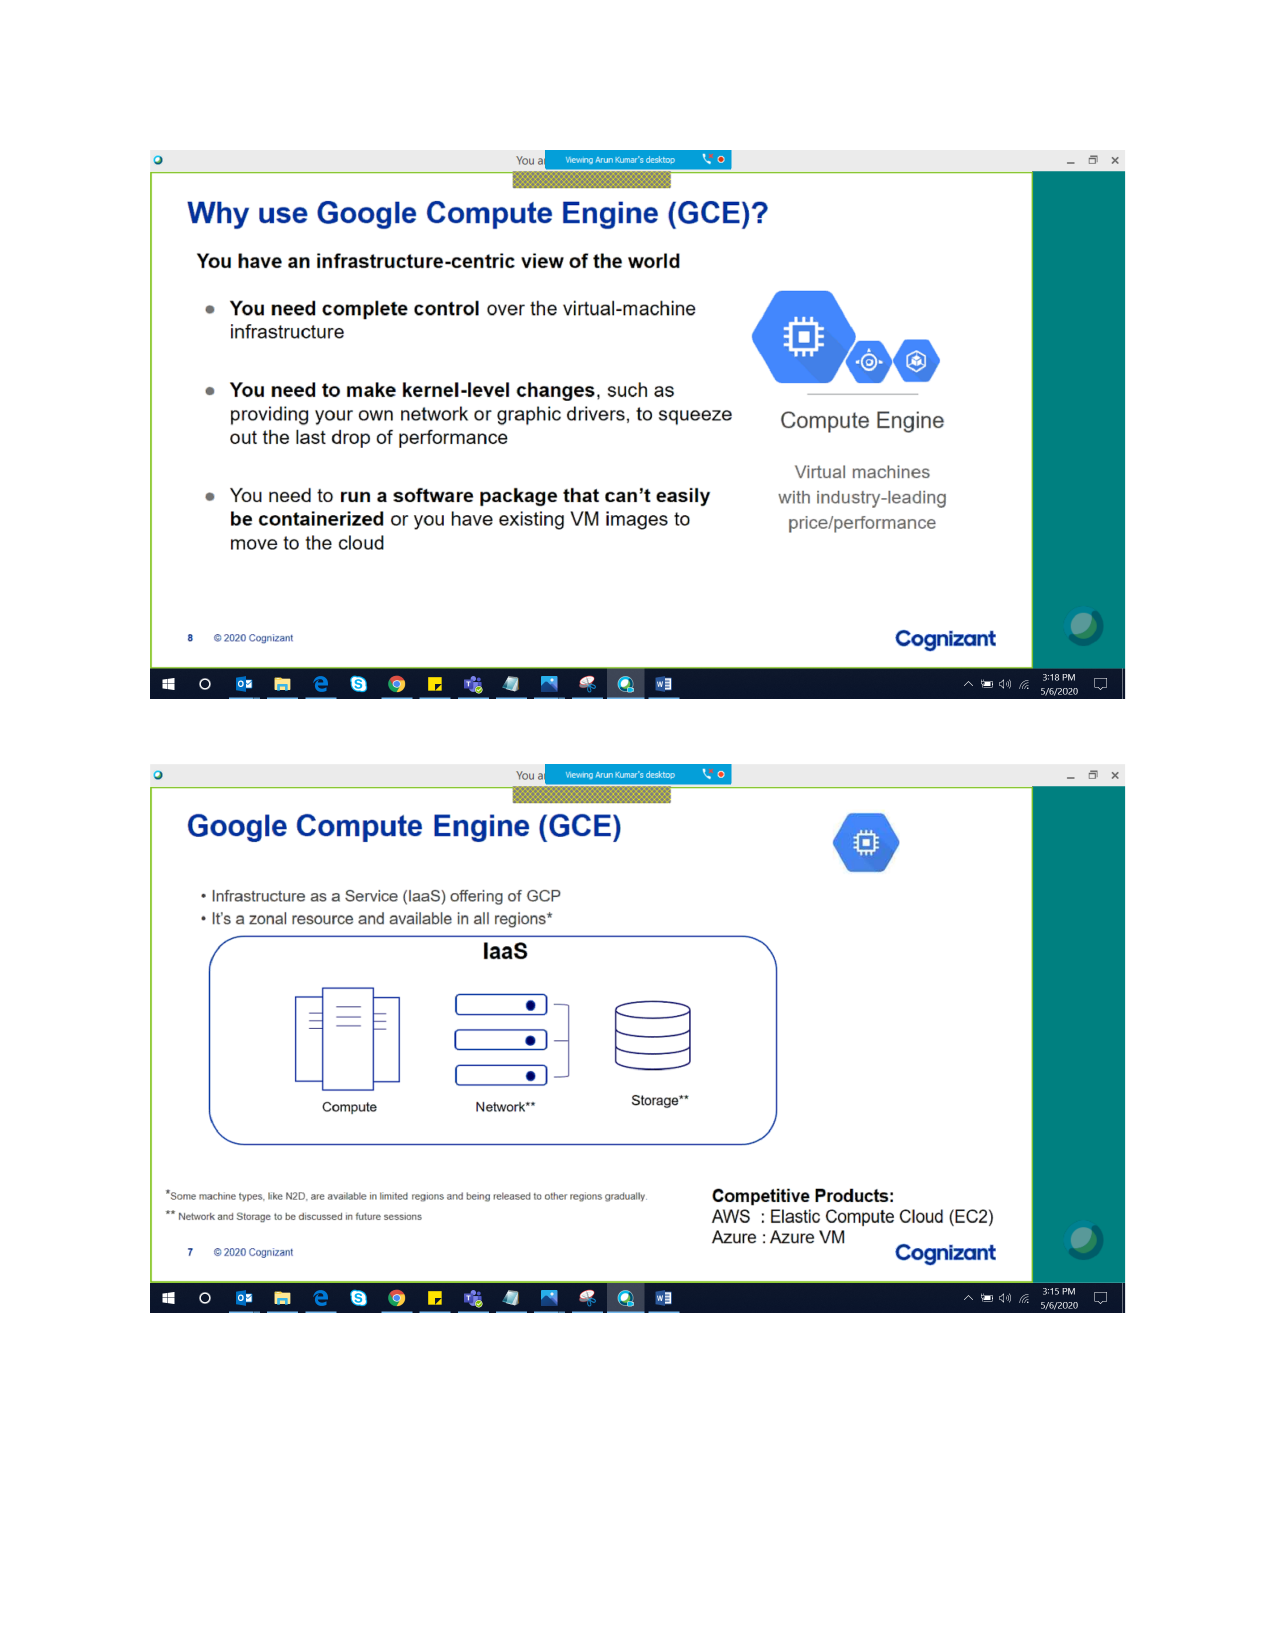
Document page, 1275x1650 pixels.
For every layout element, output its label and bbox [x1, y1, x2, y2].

picture [597, 773, 613, 777]
picture [150, 764, 1125, 1313]
picture [567, 157, 585, 162]
picture [597, 158, 613, 162]
picture [150, 150, 1125, 699]
picture [650, 772, 661, 777]
picture [650, 157, 661, 162]
picture [567, 772, 585, 777]
